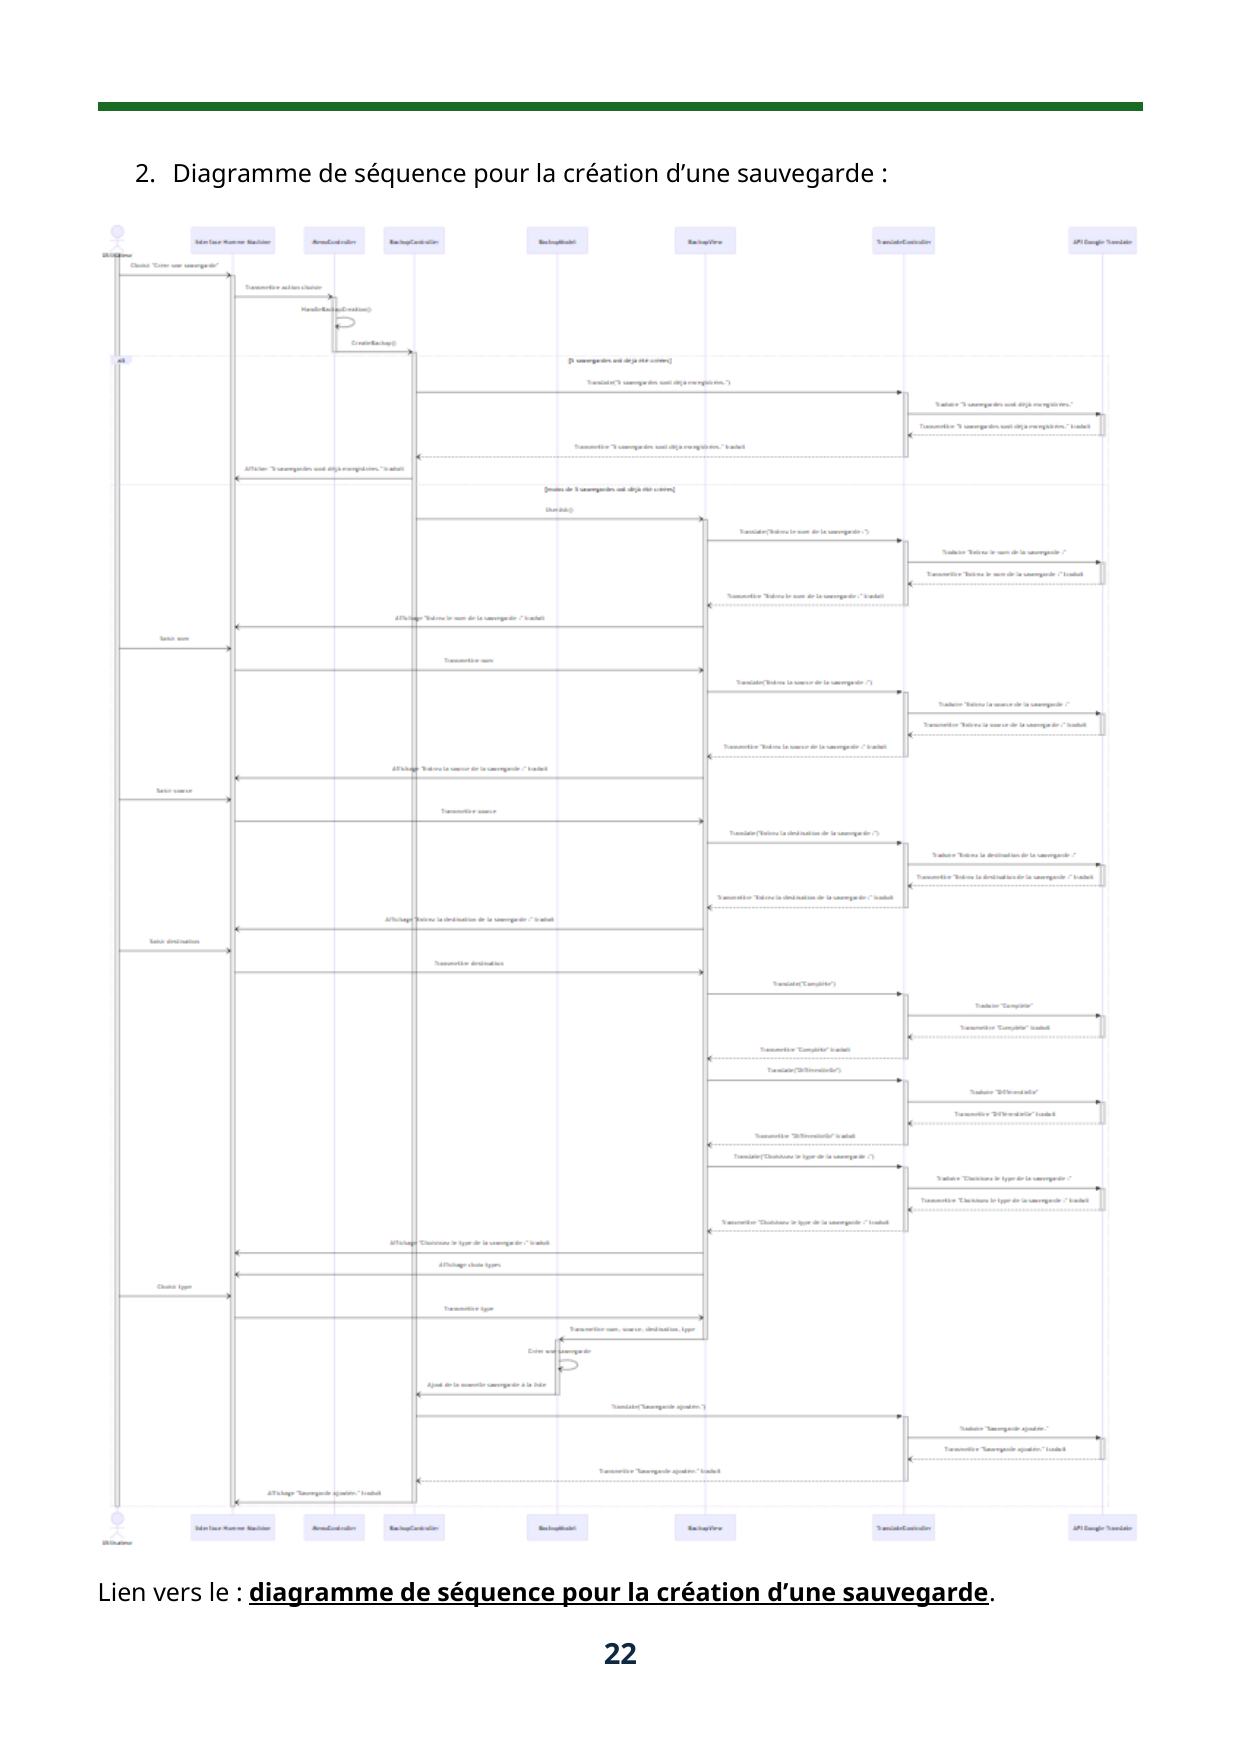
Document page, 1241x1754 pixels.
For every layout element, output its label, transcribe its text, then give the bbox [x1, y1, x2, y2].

text Lien vers le : diagramme de séquence pour la création d’une sauvegarde. [97, 1574, 1143, 1608]
list Diagramme de séquence pour la création d’une sauvegarde : [135, 156, 1143, 190]
picture [97, 216, 1143, 1548]
